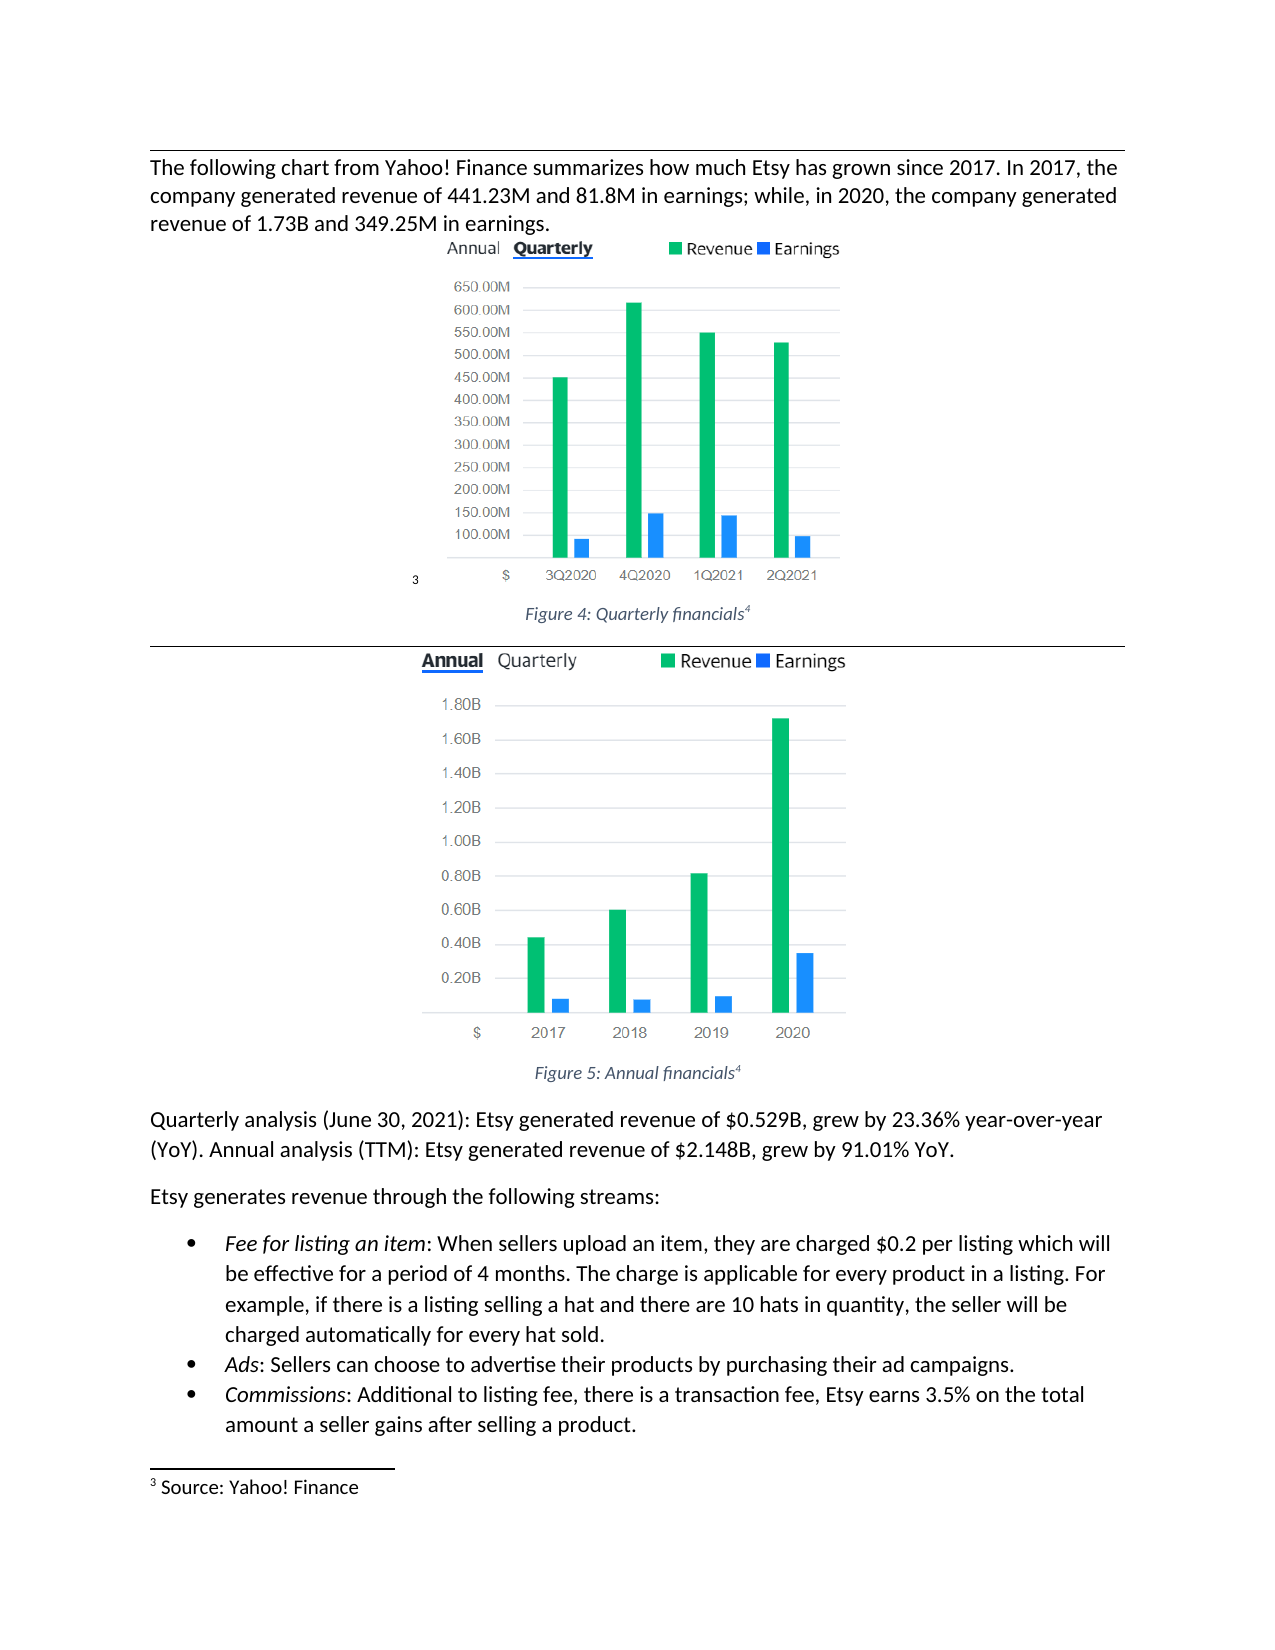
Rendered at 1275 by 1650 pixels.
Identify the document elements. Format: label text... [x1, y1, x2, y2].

text Quarterly analysis (June 30, 2021): Etsy generated revenue of $0.529B, grew by 23.36% year-over-year (YoY). Annual analysis (TTM): Etsy generated revenue of $2.148B, grew by 91.01% YoY. [150, 1105, 1125, 1163]
list Ads: Sellers can choose to advertise their products by purchasing their ad campaigns. [187, 1350, 1125, 1378]
picture [418, 237, 864, 594]
list Fee for listing an item: When sellers upload an item, they are charged $0.2 per listing which will be effective for a period of 4 months. The charge is applicable for every product in a listing. For example, if there is a listing selling a hat and there are 10 hats in quantity, the seller will be charged automatically for every hat sold. [187, 1229, 1125, 1348]
text Etsy generates revenue through the following streams: [150, 1182, 1125, 1210]
list Commissions: Additional to listing fee, there is a transaction fee, Etsy earns 3.5% on the total amount a seller gains after selling a product. [187, 1380, 1125, 1438]
picture [409, 648, 867, 1060]
text The following chart from Yahoo! Finance summarizes how much Etsy has grown since 2017. In 2017, the company generated revenue of 441.23M and 81.8M in earnings; while, in 2020, the company generated revenue of 1.73B and 349.25M in earnings. [150, 151, 1125, 237]
